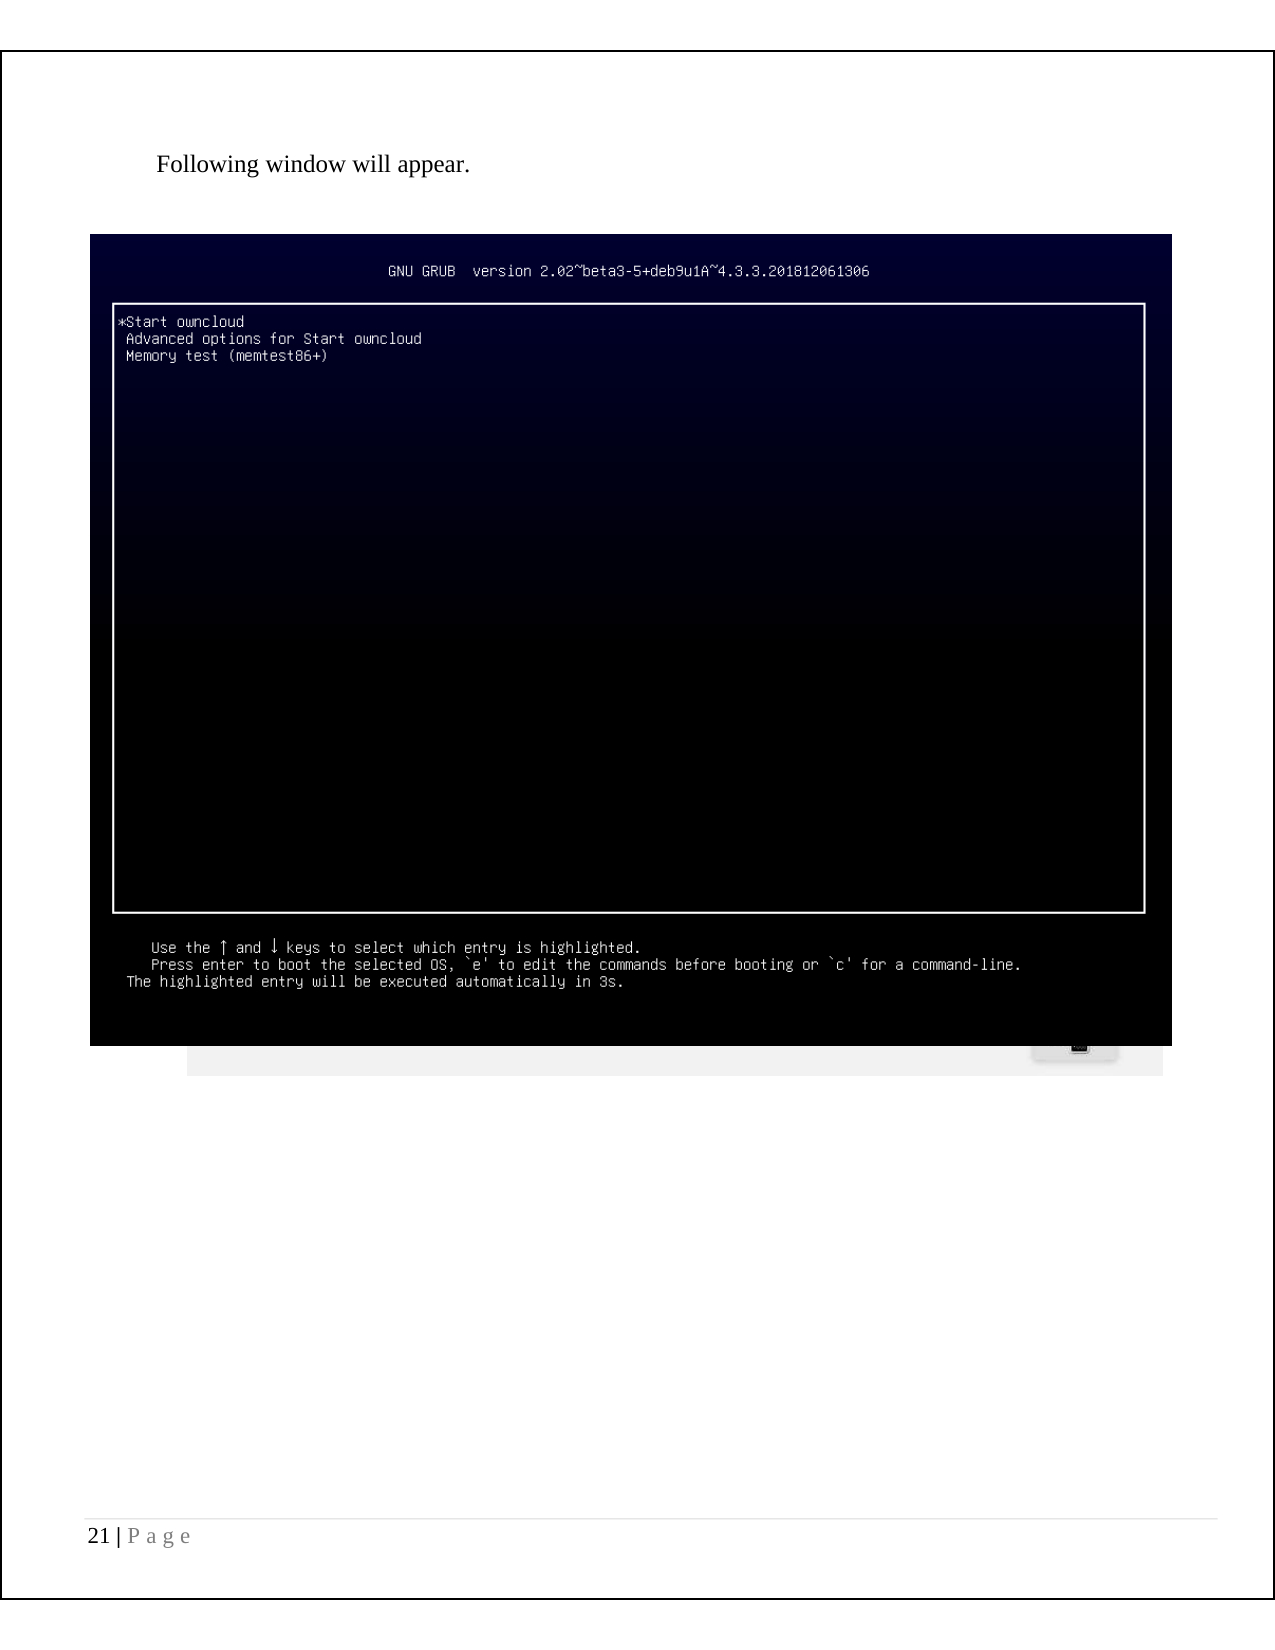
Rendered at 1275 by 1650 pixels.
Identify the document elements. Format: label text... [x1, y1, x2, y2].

picture [90, 234, 1172, 1076]
text Following window will appear. [156, 149, 1273, 178]
